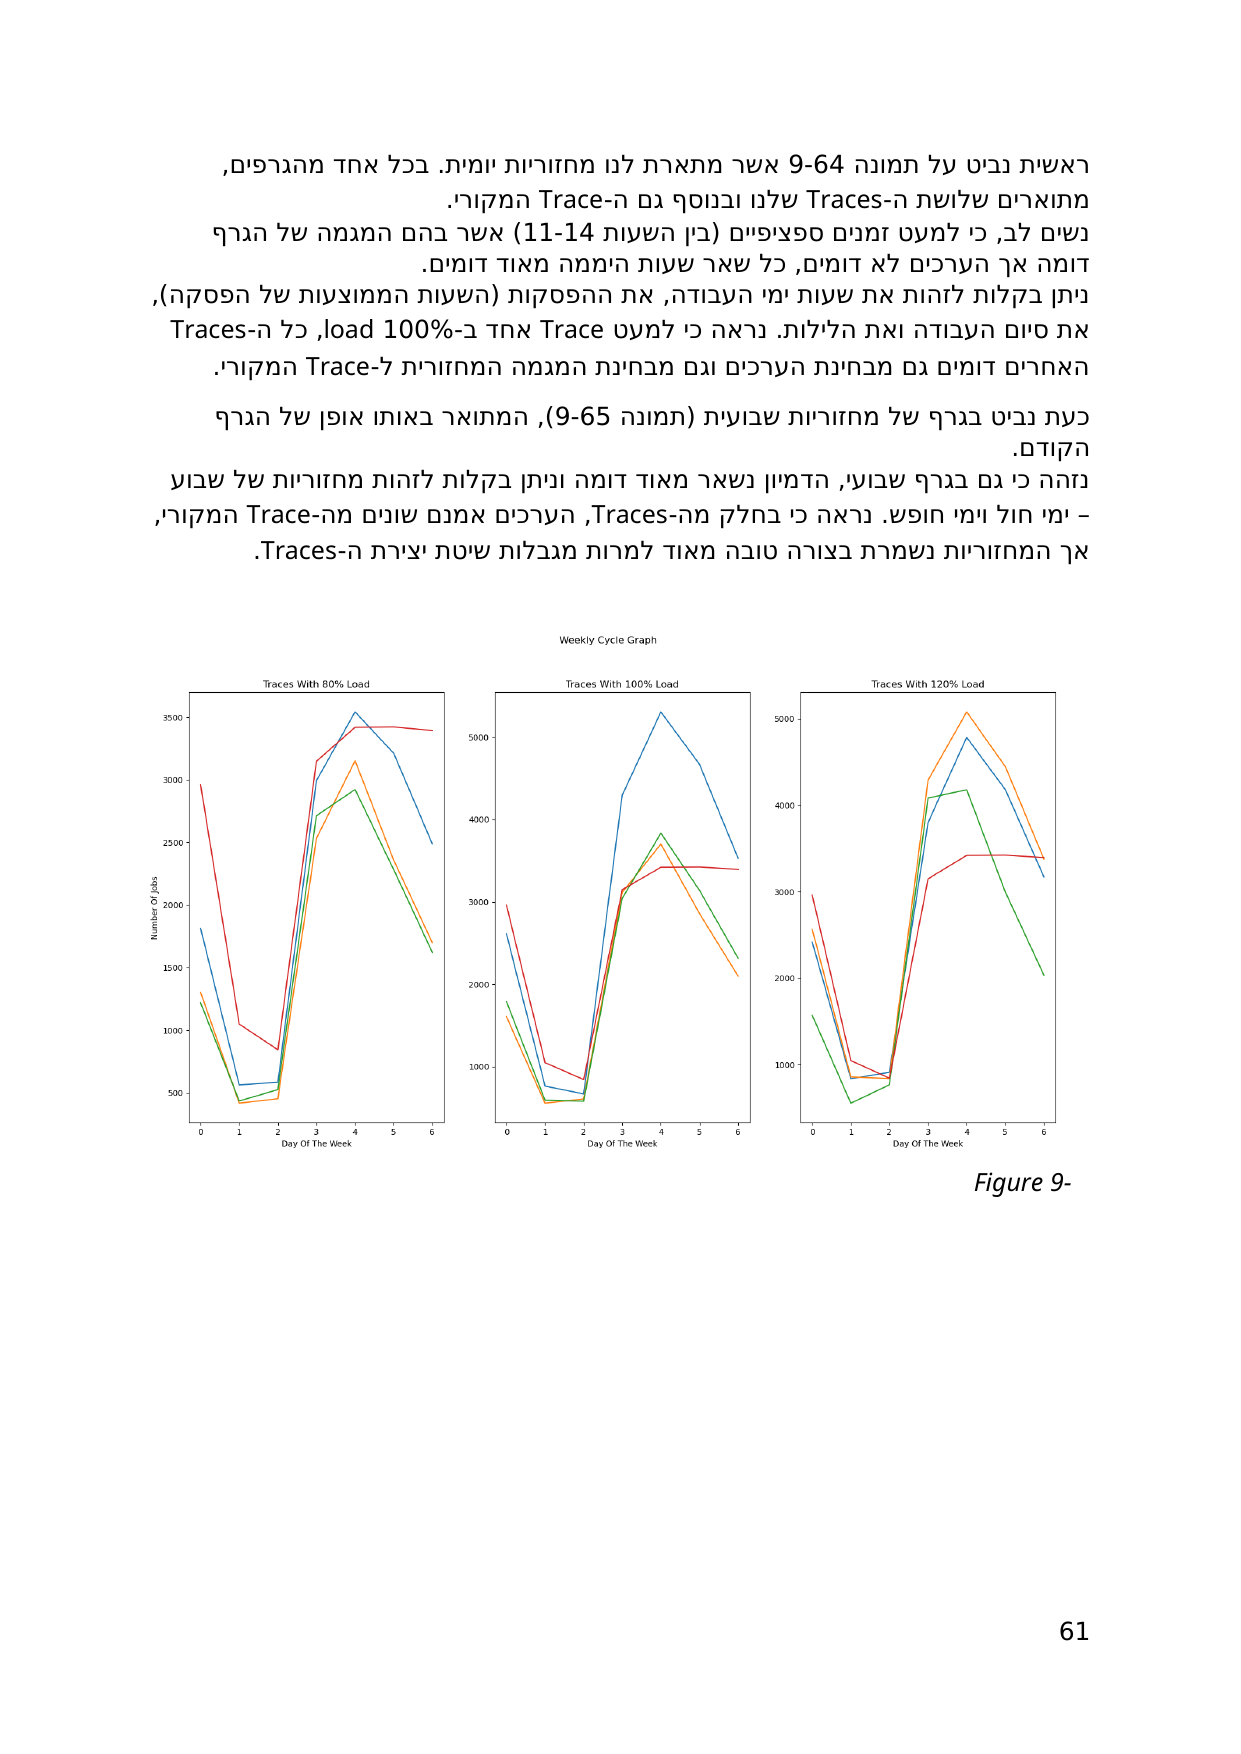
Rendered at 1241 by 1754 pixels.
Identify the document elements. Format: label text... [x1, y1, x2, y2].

picture [1054, 1175, 1061, 1183]
text ראשית נביט על תמונה 9-64 אשר מתארת לנו מחזוריות יומית. בכל אחד מהגרפים, מתוארים שלושת ה-Traces שלנו ובנוסף גם ה-Trace המקורי. נשים לב, כי למעט זמנים ספציפיים (בין השעות 11-14) אשר בהם המגמה של הגרף דומה אך הערכים לא דומים, כל שאר שעות היממה מאוד דומים. ניתן בקלות לזהות את שעות ימי העבודה, את ההפסקות (השעות הממוצעות של הפסקה), את סיום העבודה ואת הלילות. נראה כי למעט Trace אחד ב-100% load, כל ה-Traces האחרים דומים גם מבחינת הערכים וגם מבחינת המגמה המחזורית ל-Trace המקורי. [150, 150, 1090, 383]
text כעת נביט בגרף של מחזוריות שבועית (תמונה 9-65), המתואר באותו אופן של הגרף הקודם. נזהה כי גם בגרף שבועי, הדמיון נשאר מאוד דומה וניתן בקלות לזהות מחזוריות של שבוע – ימי חול וימי חופש. נראה כי בחלק מה-Traces, הערכים אמנם שונים מה-Trace המקורי, אך המחזוריות נשמרת בצורה טובה מאוד למרות מגבלות שיטת יצירת ה-Traces. [150, 402, 1090, 567]
picture [49, 625, 1167, 1184]
